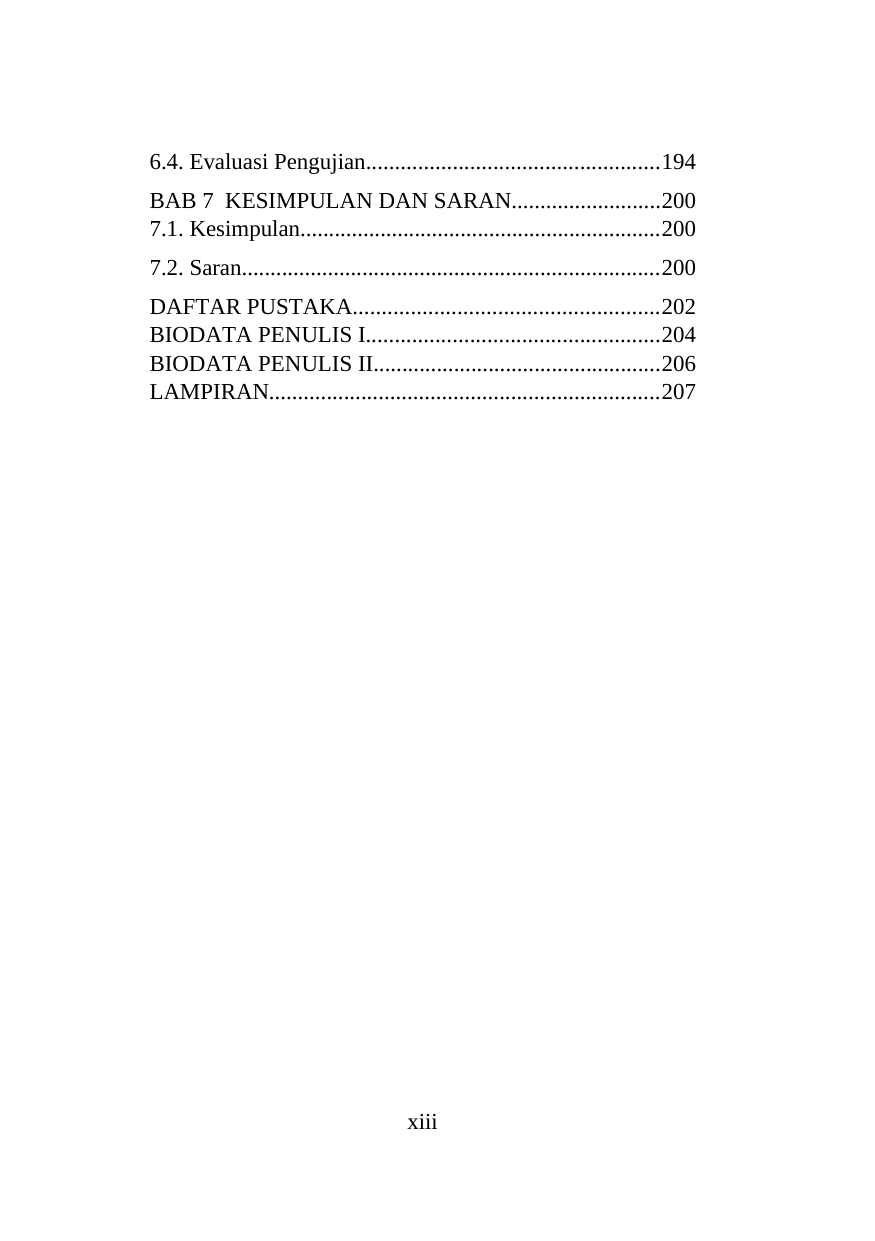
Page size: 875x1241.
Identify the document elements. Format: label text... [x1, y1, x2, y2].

text 6.4. Evaluasi Pengujian 194 [149, 148, 694, 174]
text BIODATA PENULIS I 204 [149, 322, 694, 348]
text LAMPIRAN 207 [149, 378, 694, 404]
text BAB 7 KESIMPULAN DAN SARAN 200 [149, 187, 694, 213]
text 7.2. Saran 200 [149, 254, 694, 281]
text DAFTAR PUSTAKA 202 [149, 293, 694, 319]
text 7.1. Kesimpulan 200 [149, 215, 694, 241]
text BIODATA PENULIS II 206 [149, 350, 694, 376]
